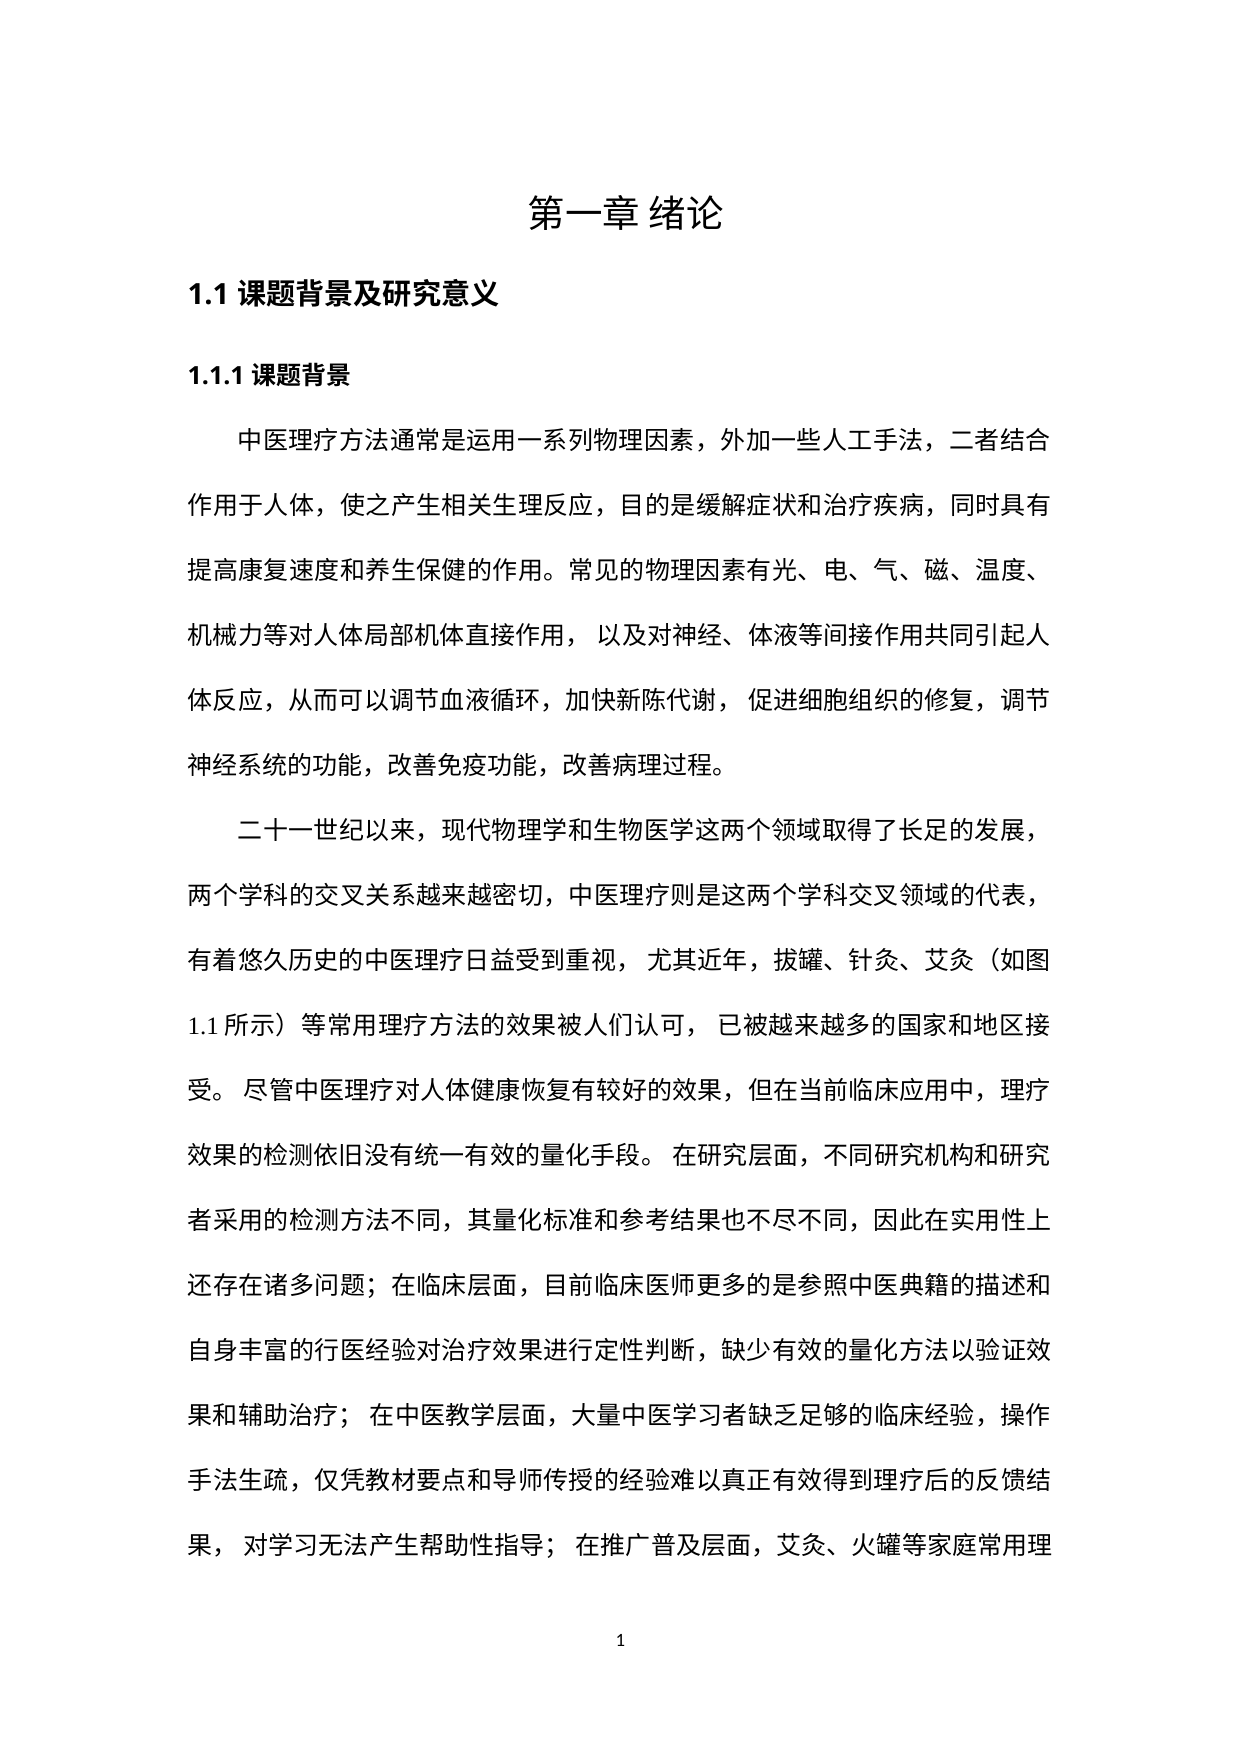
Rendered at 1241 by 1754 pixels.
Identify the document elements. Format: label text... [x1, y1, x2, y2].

text 中医理疗方法通常是运用一系列物理因素，外加一些人工手法，二者结合作用于人体，使之产生相关生理反应，目的是缓解症状和治疗疾病，同时具有提高康复速度和养生保健的作用。常见的物理因素有光、电、气、磁、温度、机械力等对人体局部机体直接作用， 以及对神经、体液等间接作用共同引起人体反应，从而可以调节血液循环，加快新陈代谢， 促进细胞组织的修复，调节神经系统的功能，改善免疫功能，改善病理过程。 [187, 406, 1053, 796]
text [187, 796, 1053, 1576]
text 第一章 绪论 [198, 178, 1053, 243]
text 1.1 课题背景及研究意义 [187, 259, 1053, 324]
text 1.1.1 课题背景 [187, 341, 1053, 406]
